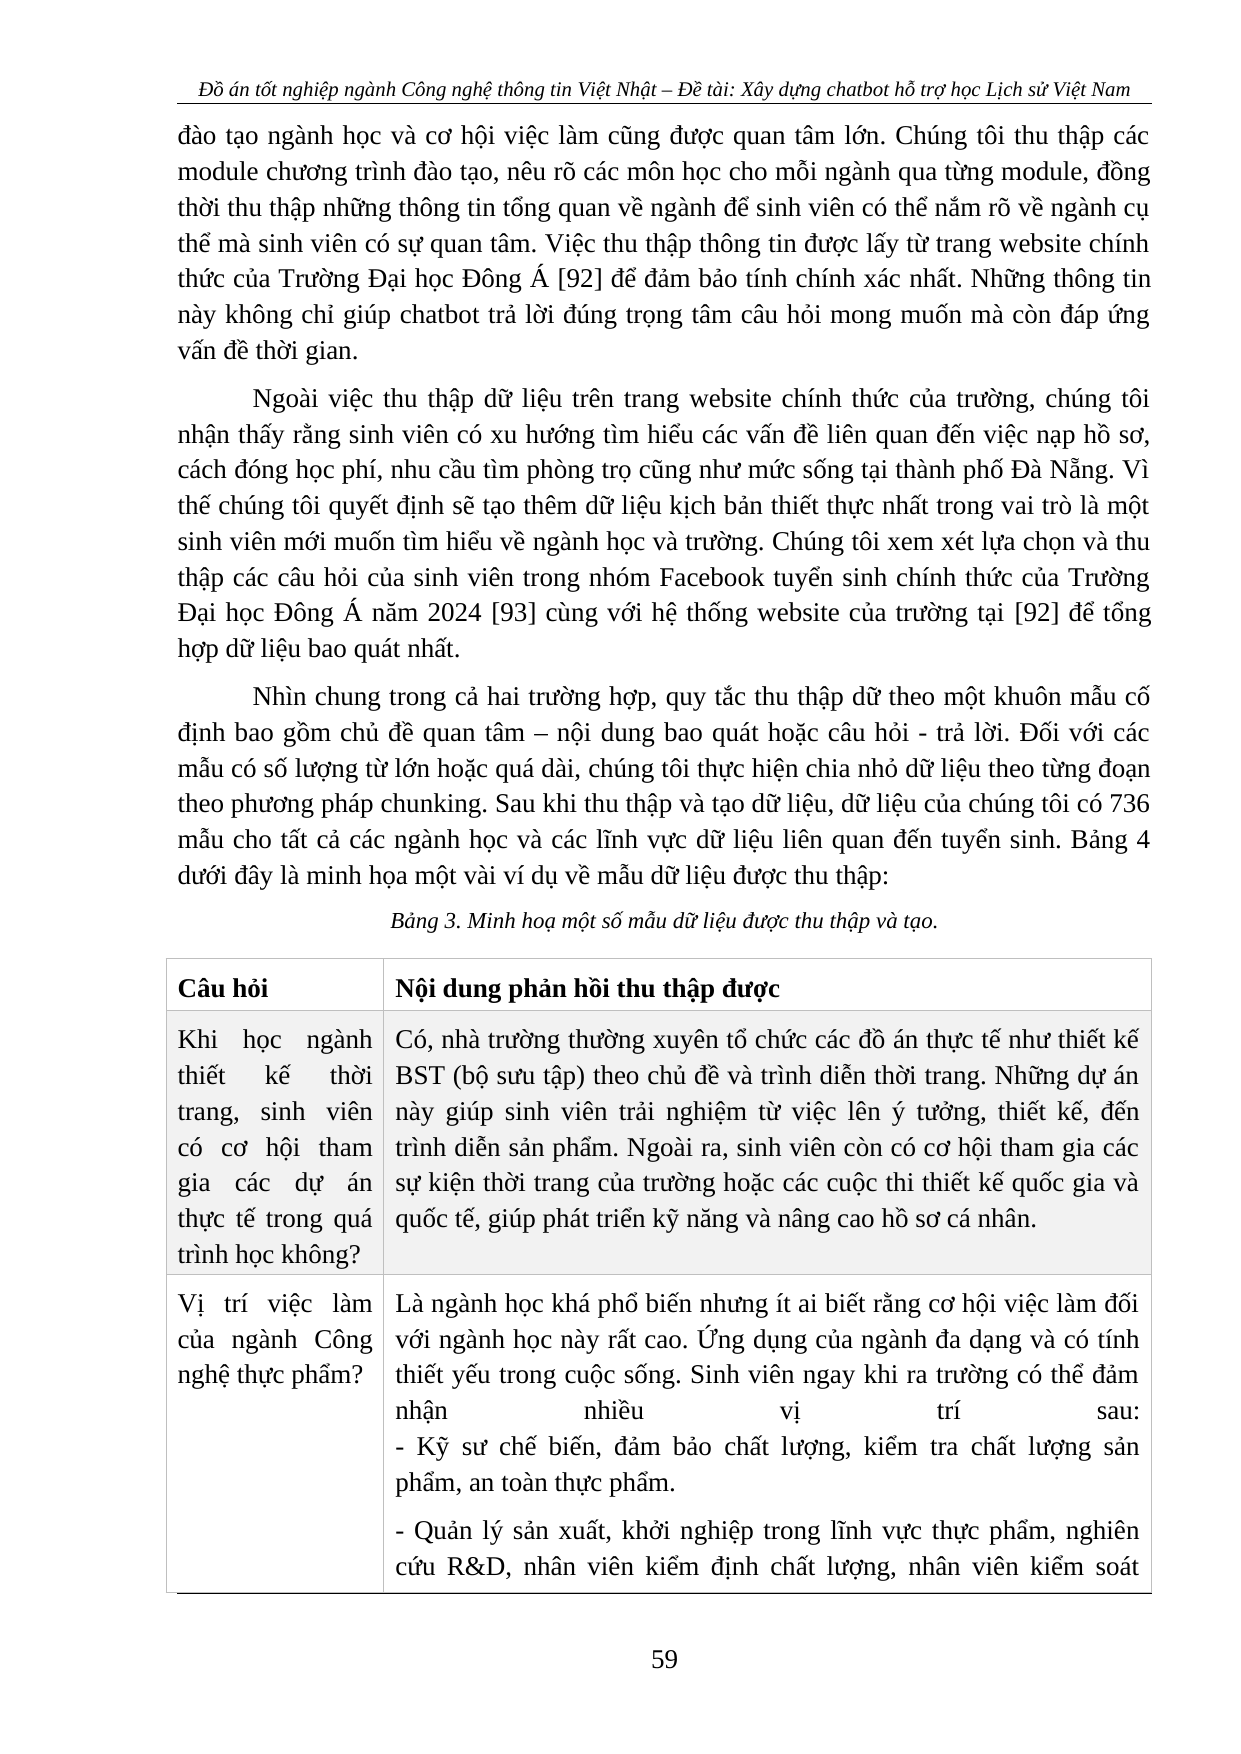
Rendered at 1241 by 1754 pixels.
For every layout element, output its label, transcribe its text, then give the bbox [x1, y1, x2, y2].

text Ngoài việc thu thập dữ liệu trên trang website chính thức của trường, chúng tôi nhận thấy rằng sinh viên có xu hướng tìm hiểu các vấn đề liên quan đến việc nạp hồ sơ, cách đóng học phí, nhu cầu tìm phòng trọ cũng như mức sống tại thành phố Đà Nẵng. Vì thế chúng tôi quyết định sẽ tạo thêm dữ liệu kịch bản thiết thực nhất trong vai trò là một sinh viên mới muốn tìm hiểu về ngành học và trường. Chúng tôi xem xét lựa chọn và thu thập các câu hỏi của sinh viên trong nhóm Facebook tuyển sinh chính thức của Trường Đại học Đông Á năm 2024 cùng với hệ thống website của trường tại để tổng hợp dữ liệu bao quát nhất. [177, 382, 1152, 663]
table_cell Có, nhà trường thường xuyên tổ chức các đồ án thực tế như thiết kế BST (bộ sưu tập) theo chủ đề và trình diễn thời trang. Những dự án này giúp sinh viên trải nghiệm từ việc lên ý tưởng, thiết kế, đến trình diễn sản phẩm. Ngoài ra, sinh viên còn có cơ hội tham gia các sự kiện thời trang của trường hoặc các cuộc thi thiết kế quốc gia và quốc tế, giúp phát triển kỹ năng và nâng cao hồ sơ cá nhân. [384, 1011, 1151, 1274]
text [177, 119, 1152, 365]
table_header Câu hỏi [167, 959, 383, 1010]
table_header Nội dung phản hồi thu thập được [384, 959, 1151, 1010]
table_cell Khi học ngành thiết kế thời trang, sinh viên có cơ hội tham gia các dự án thực tế trong quá trình học không? [167, 1011, 383, 1274]
text Nhìn chung trong cả hai trường hợp, quy tắc thu thập dữ theo một khuôn mẫu cố định bao gồm chủ đề quan tâm – nội dung bao quát hoặc câu hỏi - trả lời. Đối với các mẫu có số lượng từ lớn hoặc quá dài, chúng tôi thực hiện chia nhỏ dữ liệu theo từng đoạn theo phương pháp chunking. Sau khi thu thập và tạo dữ liệu, dữ liệu của chúng tôi có 736 mẫu cho tất cả các ngành học và các lĩnh vực dữ liệu liên quan đến tuyển sinh. Bảng 4 dưới đây là minh họa một vài ví dụ về mẫu dữ liệu được thu thập: [177, 680, 1152, 890]
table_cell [384, 1275, 1151, 1592]
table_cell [167, 1275, 383, 1592]
